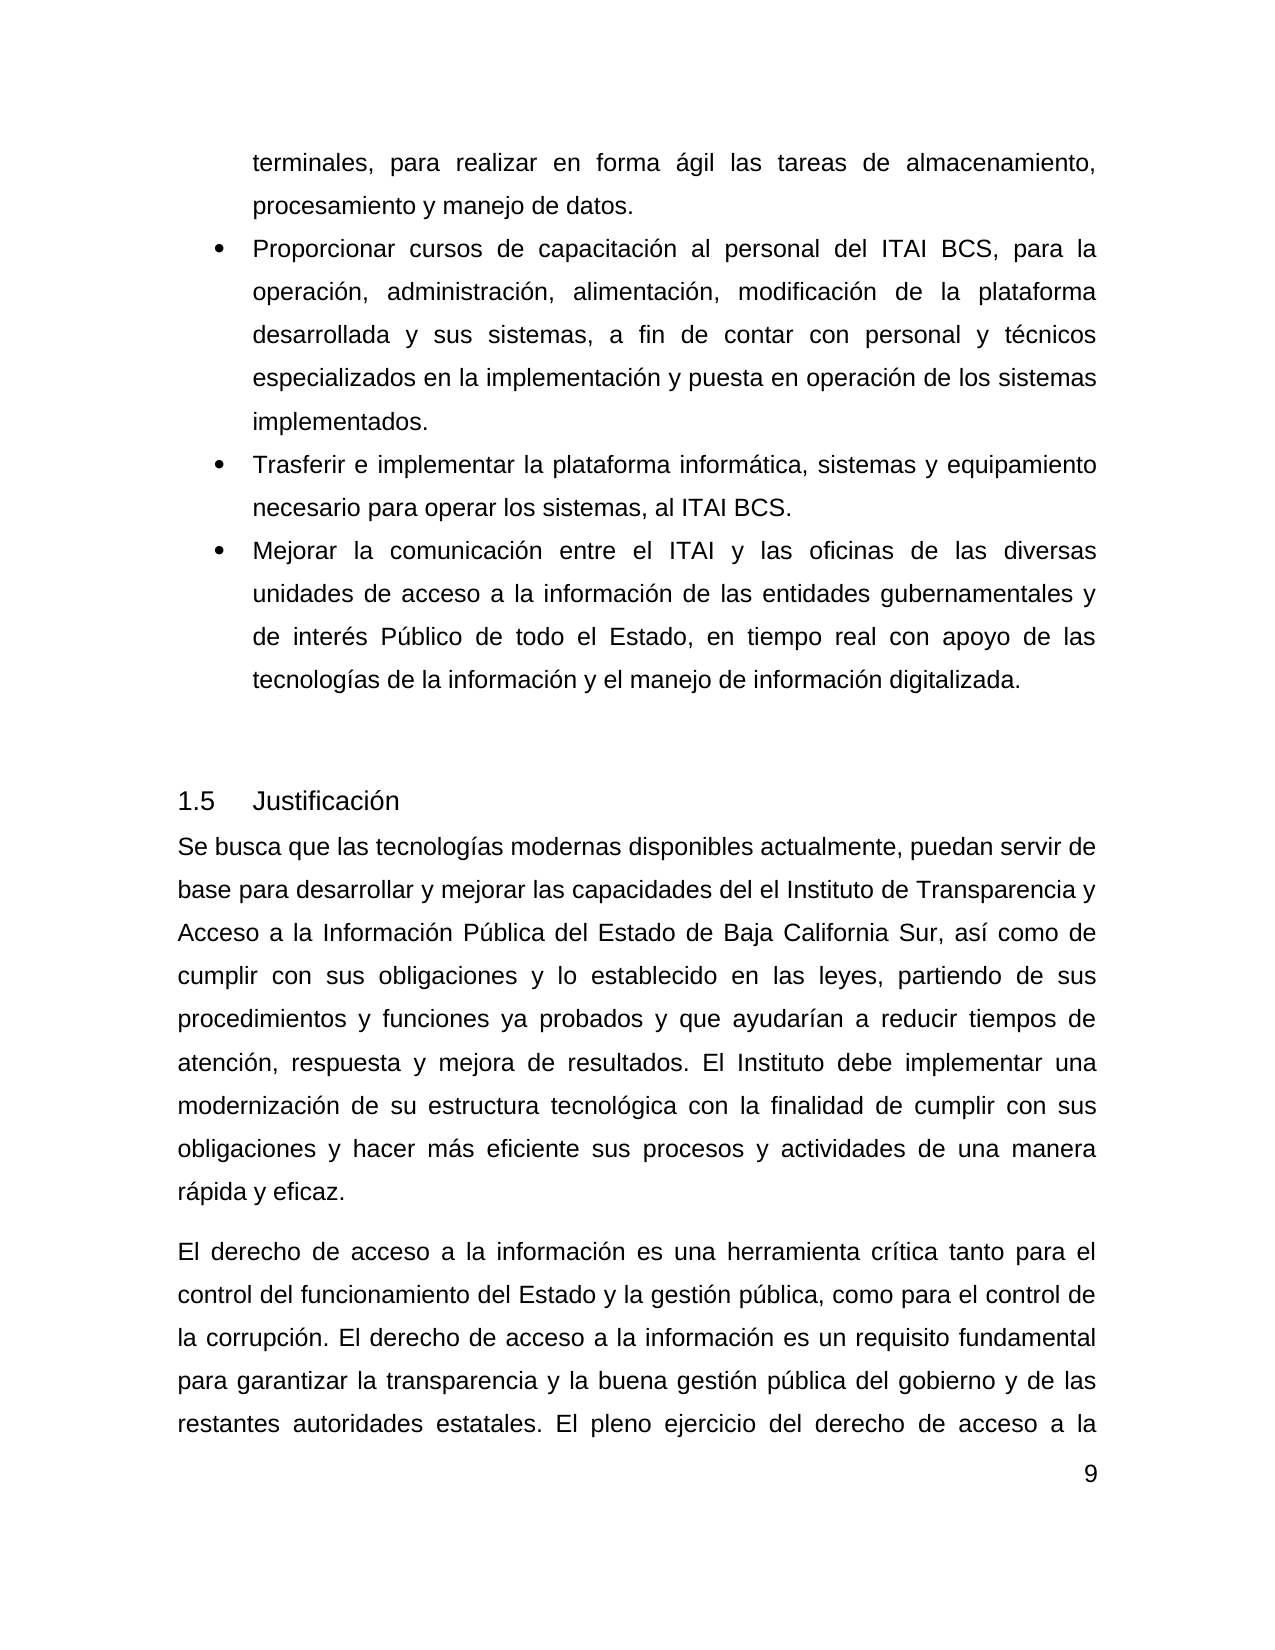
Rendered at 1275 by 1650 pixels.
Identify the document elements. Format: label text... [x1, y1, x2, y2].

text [177, 1237, 1098, 1438]
list Mejorar la comunicación entre el ITAI y las oficinas de las diversas unidades de acceso a la información de las entidades gubernamentales y de interés Público de todo el Estado, en tiempo real con apoyo de las tecnologías de la información y el manejo de información digitalizada. [215, 536, 1098, 694]
text Se busca que las tecnologías modernas disponibles actualmente, puedan servir de base para desarrollar y mejorar las capacidades del el Instituto de Transparencia y Acceso a la Información Pública del Estado de Baja California Sur, así como de cumplir con sus obligaciones y lo establecido en las leyes, partiendo de sus procedimientos y funciones ya probados y que ayudarían a reducir tiempos de atención, respuesta y mejora de resultados. El Instituto debe implementar una modernización de su estructura tecnológica con la finalidad de cumplir con sus obligaciones y hacer más eficiente sus procesos y actividades de una manera rápida y eficaz. [177, 832, 1098, 1206]
list Trasferir e implementar la plataforma informática, sistemas y equipamiento necesario para operar los sistemas, al ITAI BCS. [215, 449, 1098, 522]
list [215, 148, 1098, 219]
subtitle 1.5 Justificación [177, 785, 1098, 816]
list Proporcionar cursos de capacitación al personal del ITAI BCS, para la operación, administración, alimentación, modificación de la plataforma desarrollada y sus sistemas, a fin de contar con personal y técnicos especializados en la implementación y puesta en operación de los sistemas implementados. [215, 234, 1098, 435]
